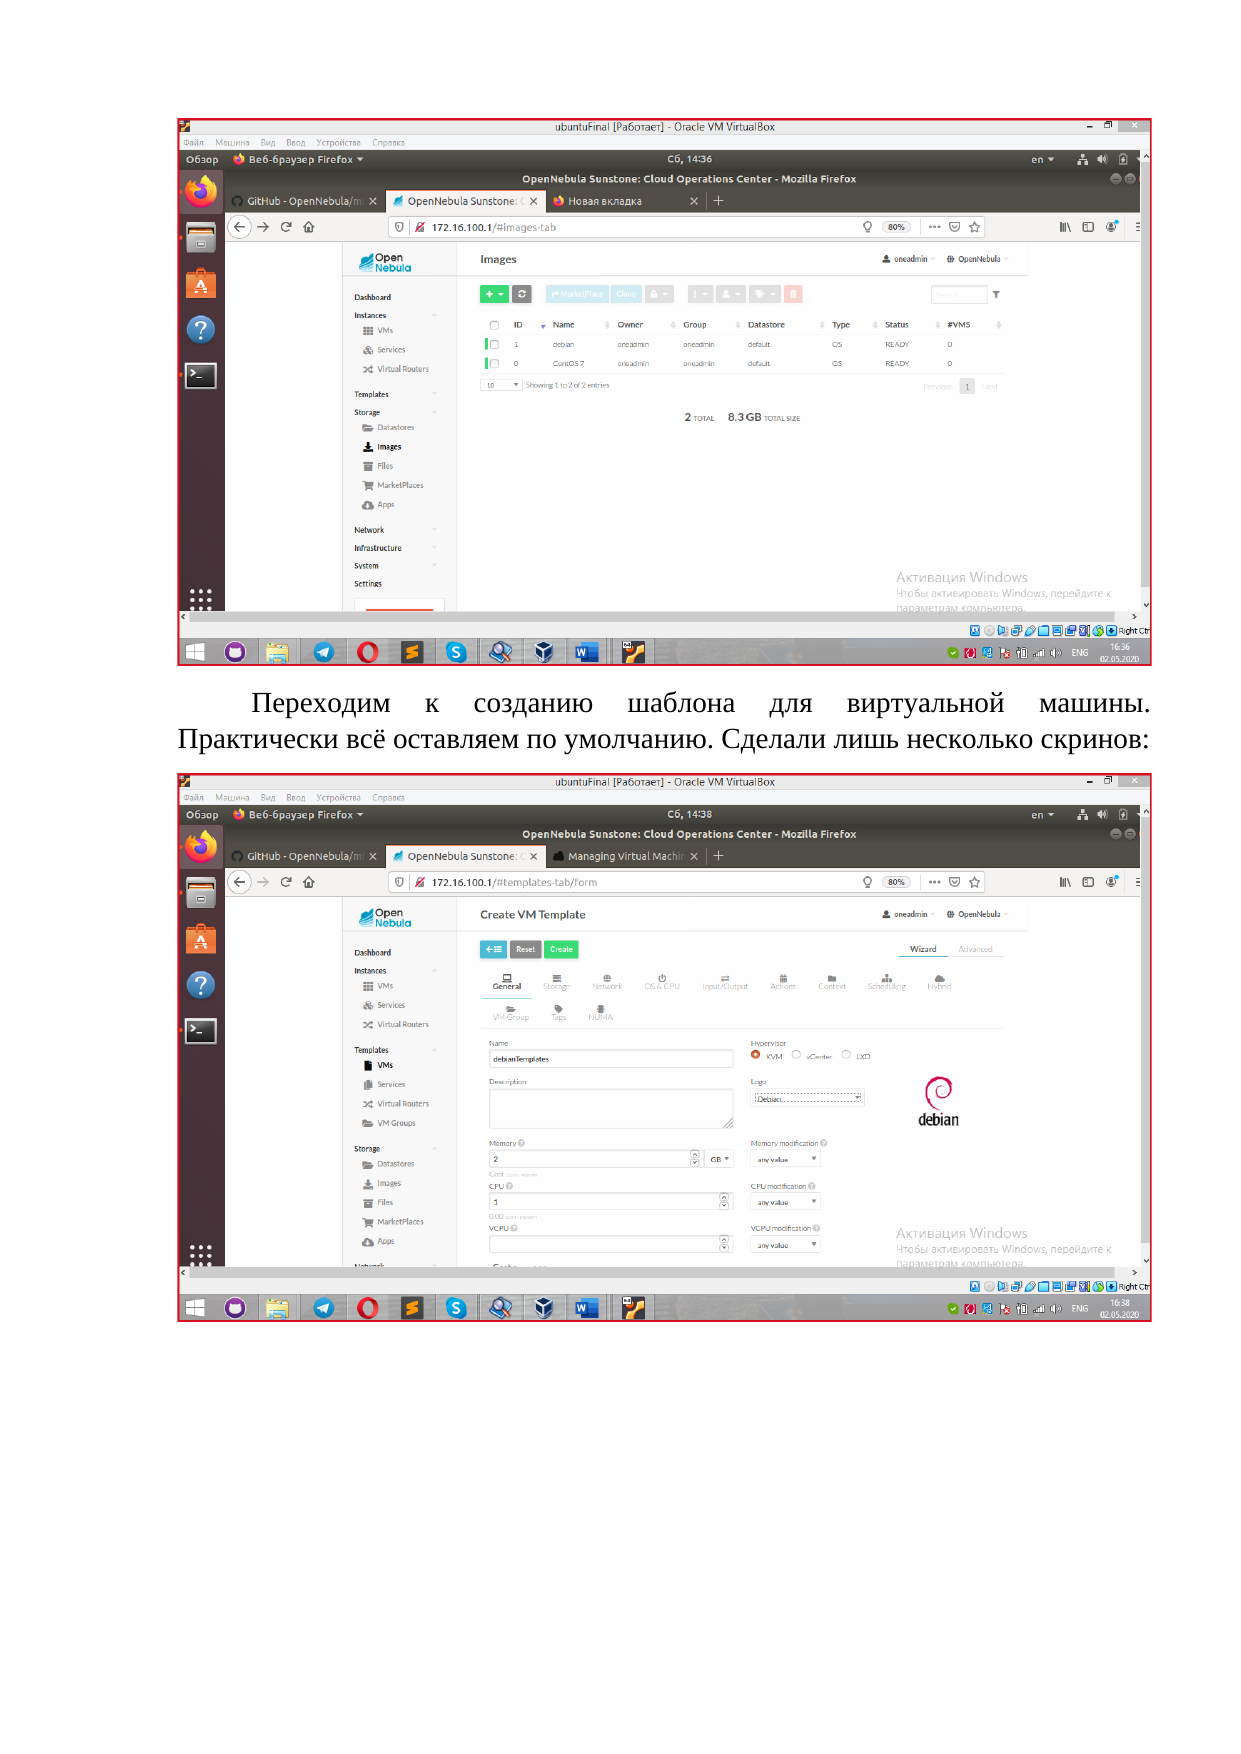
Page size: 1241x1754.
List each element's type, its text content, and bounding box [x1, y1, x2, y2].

picture [177, 118, 1152, 666]
picture [177, 773, 1152, 1322]
text Переходим к созданию шаблона для виртуальной машины. Практически всё оставляем по умолчанию. Сделали лишь несколько скринов: [177, 685, 1152, 754]
